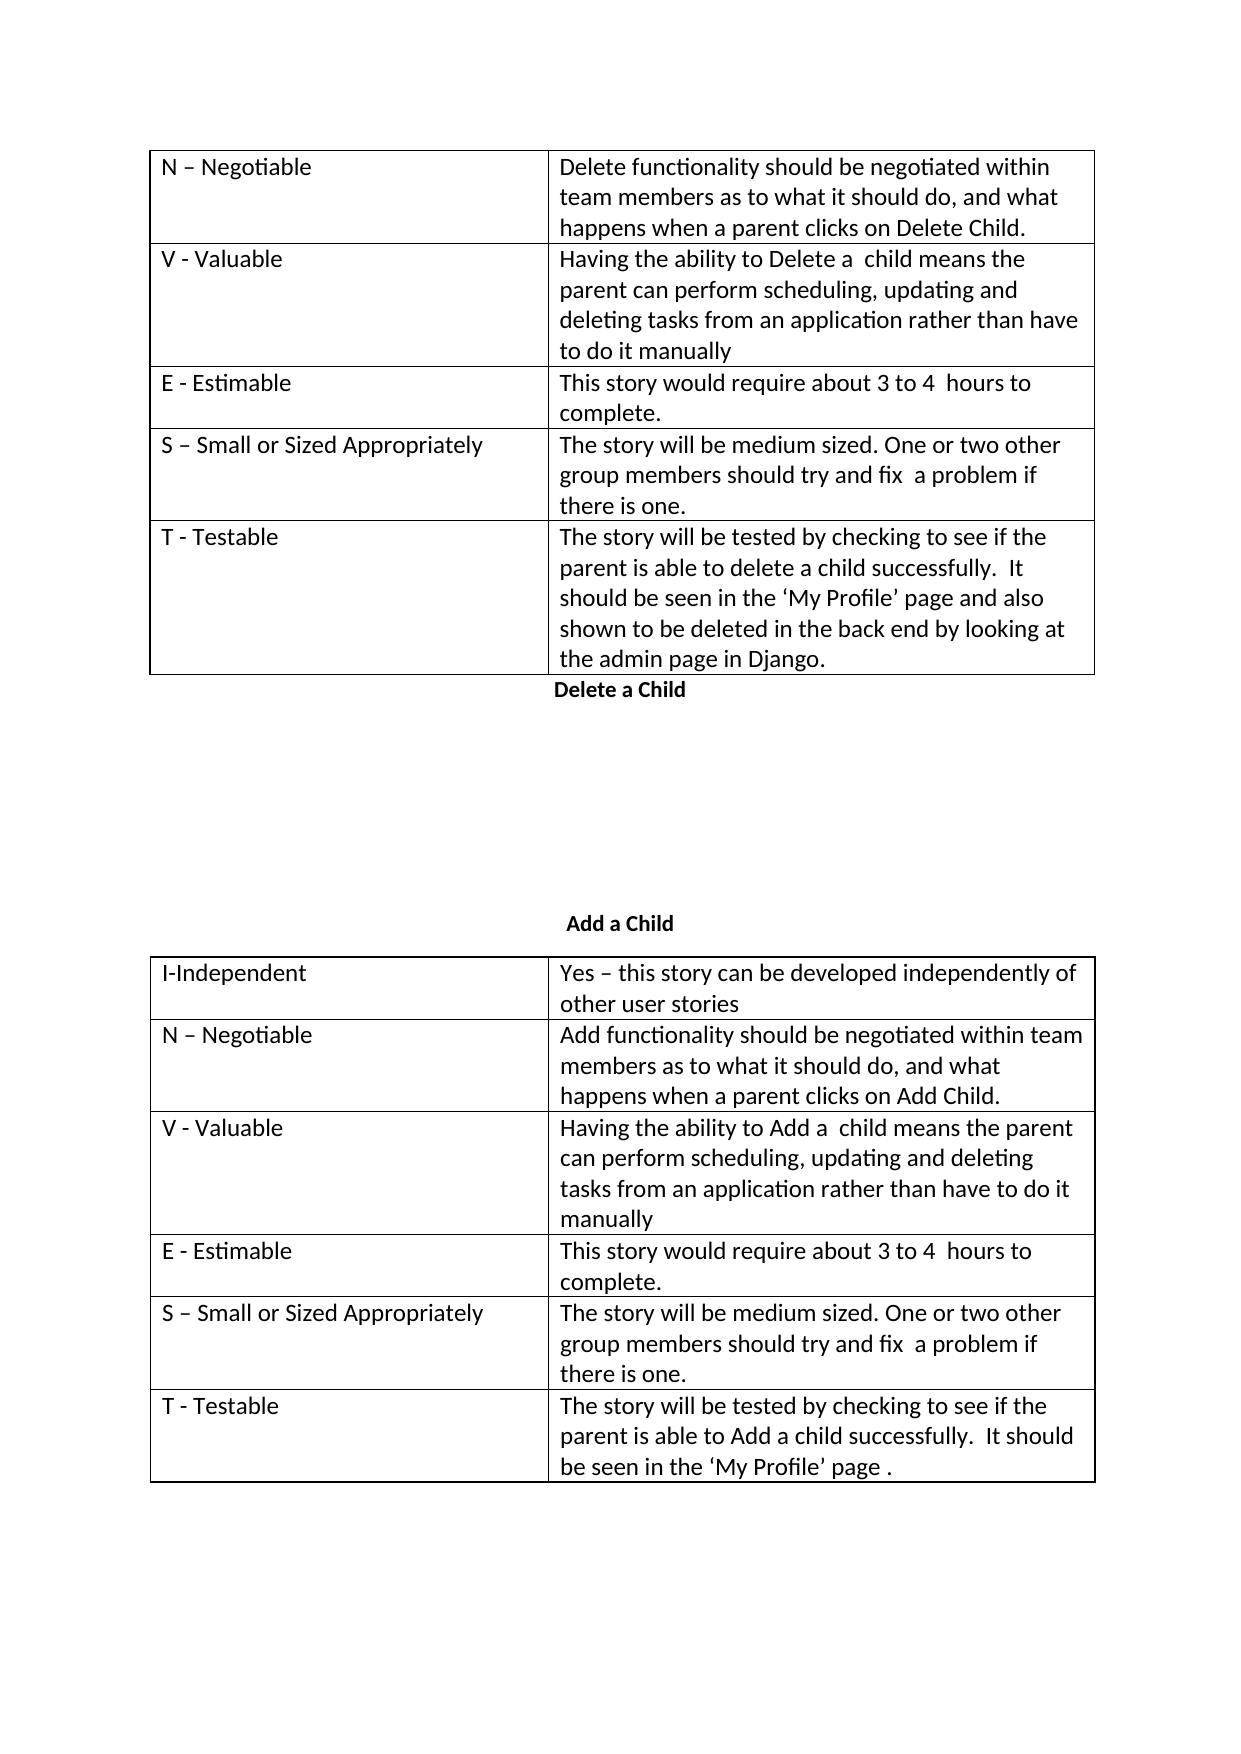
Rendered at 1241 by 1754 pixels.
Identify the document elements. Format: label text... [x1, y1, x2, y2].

table_header I-Independent [151, 958, 548, 1018]
table_cell N – Negotiable [151, 1020, 548, 1111]
table_cell The story will be medium sized. One or two other group members should try and fix a problem if there is one. [549, 429, 1094, 520]
table_cell Add functionality should be negotiated within team members as to what it should do, and what happens when a parent clicks on Add Child. [549, 1020, 1094, 1111]
table_cell Having the ability to Delete a child means the parent can perform scheduling, updating and deleting tasks from an application rather than have to do it manually [549, 244, 1094, 366]
table_cell N – Negotiable [151, 151, 548, 243]
table_cell E - Estimable [151, 1235, 548, 1296]
text Delete a Child [150, 675, 1090, 703]
table_cell V - Valuable [151, 1112, 548, 1234]
table_cell S – Small or Sized Appropriately [151, 429, 548, 520]
table_cell T - Testable [151, 1390, 548, 1481]
table_cell E - Estimable [151, 367, 548, 428]
text Add a Child [150, 909, 1090, 937]
table_cell Delete functionality should be negotiated within team members as to what it should do, and what happens when a parent clicks on Delete Child. [549, 151, 1094, 243]
table_cell The story will be tested by checking to see if the parent is able to delete a child successfully. It should be seen in the ‘My Profile’ page and also shown to be deleted in the back end by looking at the admin page in Django. [549, 521, 1094, 674]
table_cell S – Small or Sized Appropriately [151, 1297, 548, 1389]
table_cell The story will be medium sized. One or two other group members should try and fix a problem if there is one. [549, 1297, 1094, 1389]
table_cell This story would require about 3 to 4 hours to complete. [549, 1235, 1094, 1296]
table_cell Having the ability to Add a child means the parent can perform scheduling, updating and deleting tasks from an application rather than have to do it manually [549, 1112, 1094, 1234]
table_header Yes – this story can be developed independently of other user stories [549, 958, 1094, 1018]
table_cell This story would require about 3 to 4 hours to complete. [549, 367, 1094, 428]
table_cell T - Testable [151, 521, 548, 674]
table_cell The story will be tested by checking to see if the parent is able to Add a child successfully. It should be seen in the ‘My Profile’ page . [549, 1390, 1094, 1481]
table_cell V - Valuable [151, 244, 548, 366]
